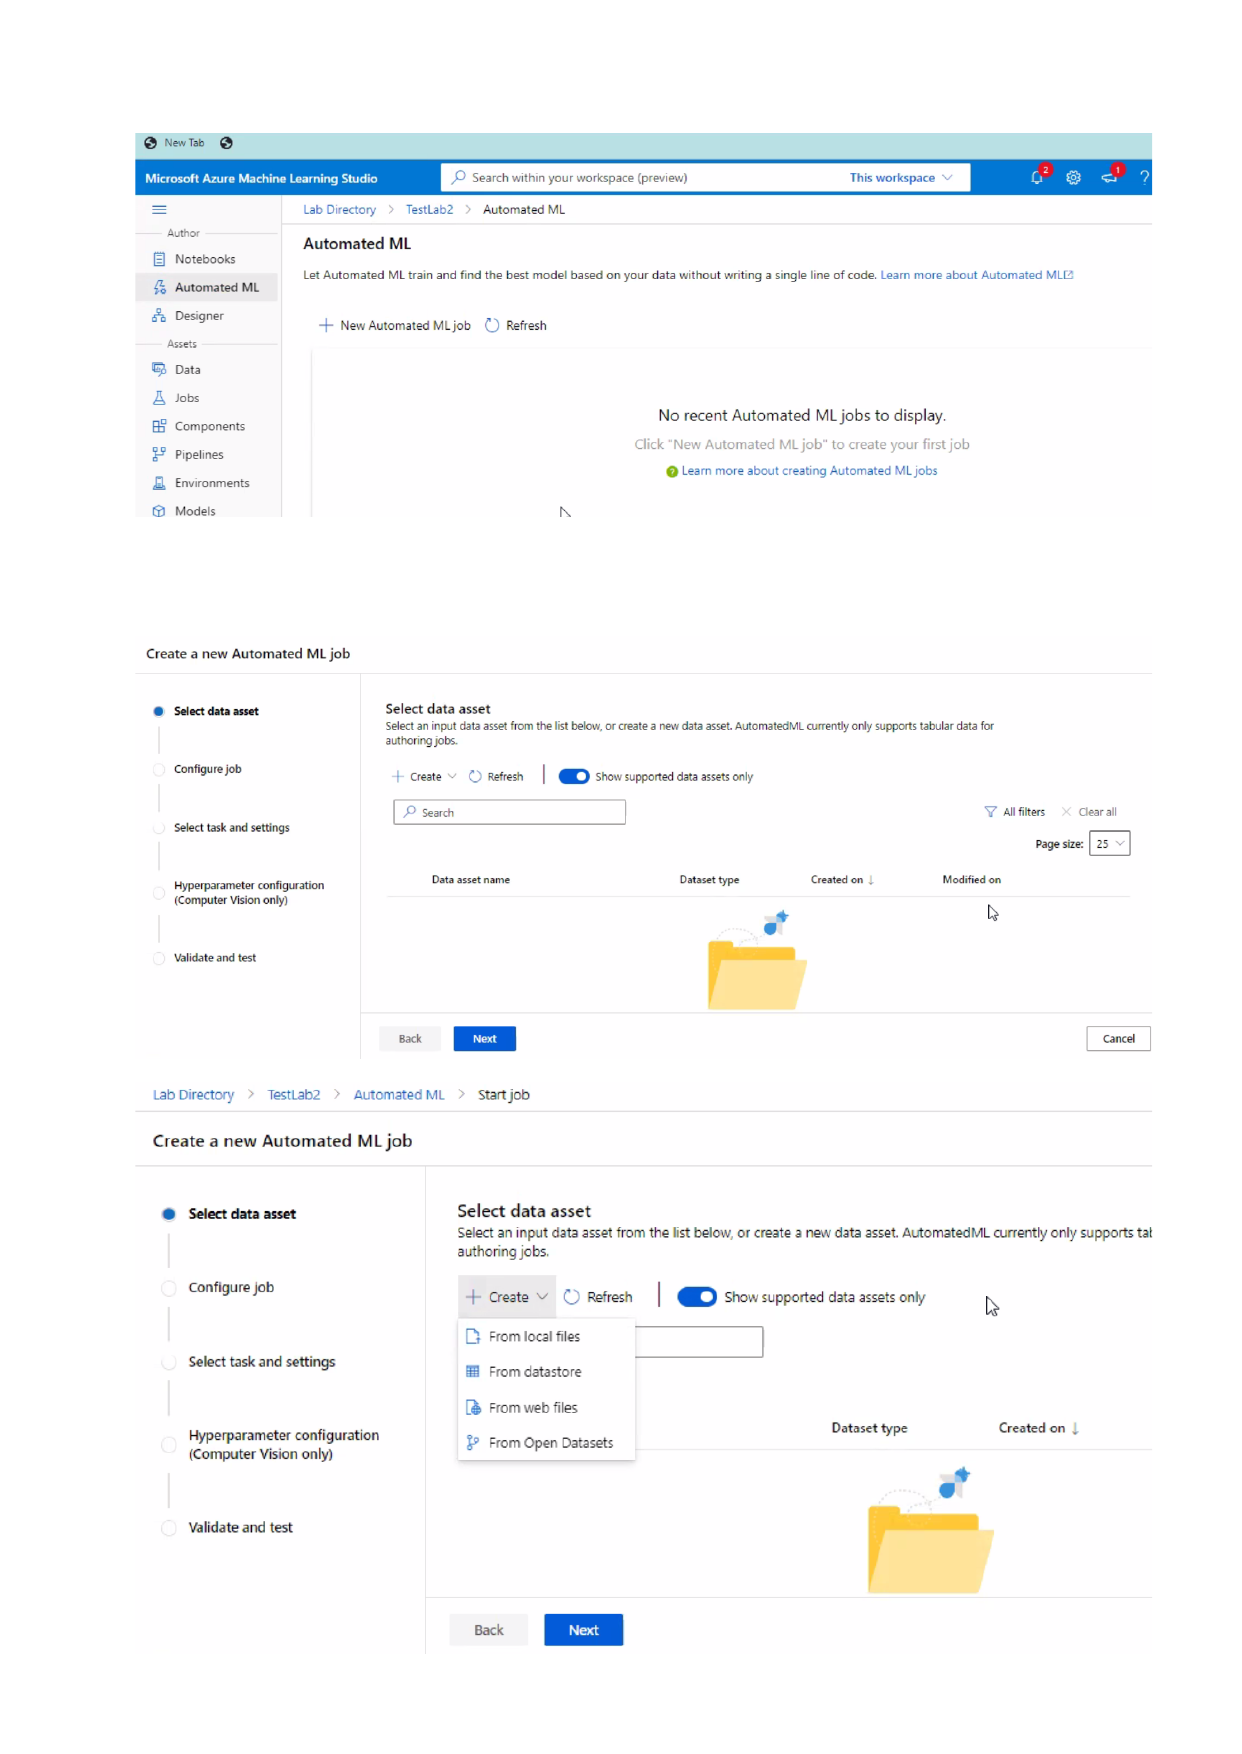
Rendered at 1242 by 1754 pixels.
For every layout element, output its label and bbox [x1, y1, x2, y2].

picture [135, 1082, 1153, 1654]
picture [135, 133, 1153, 517]
picture [135, 636, 1153, 1059]
